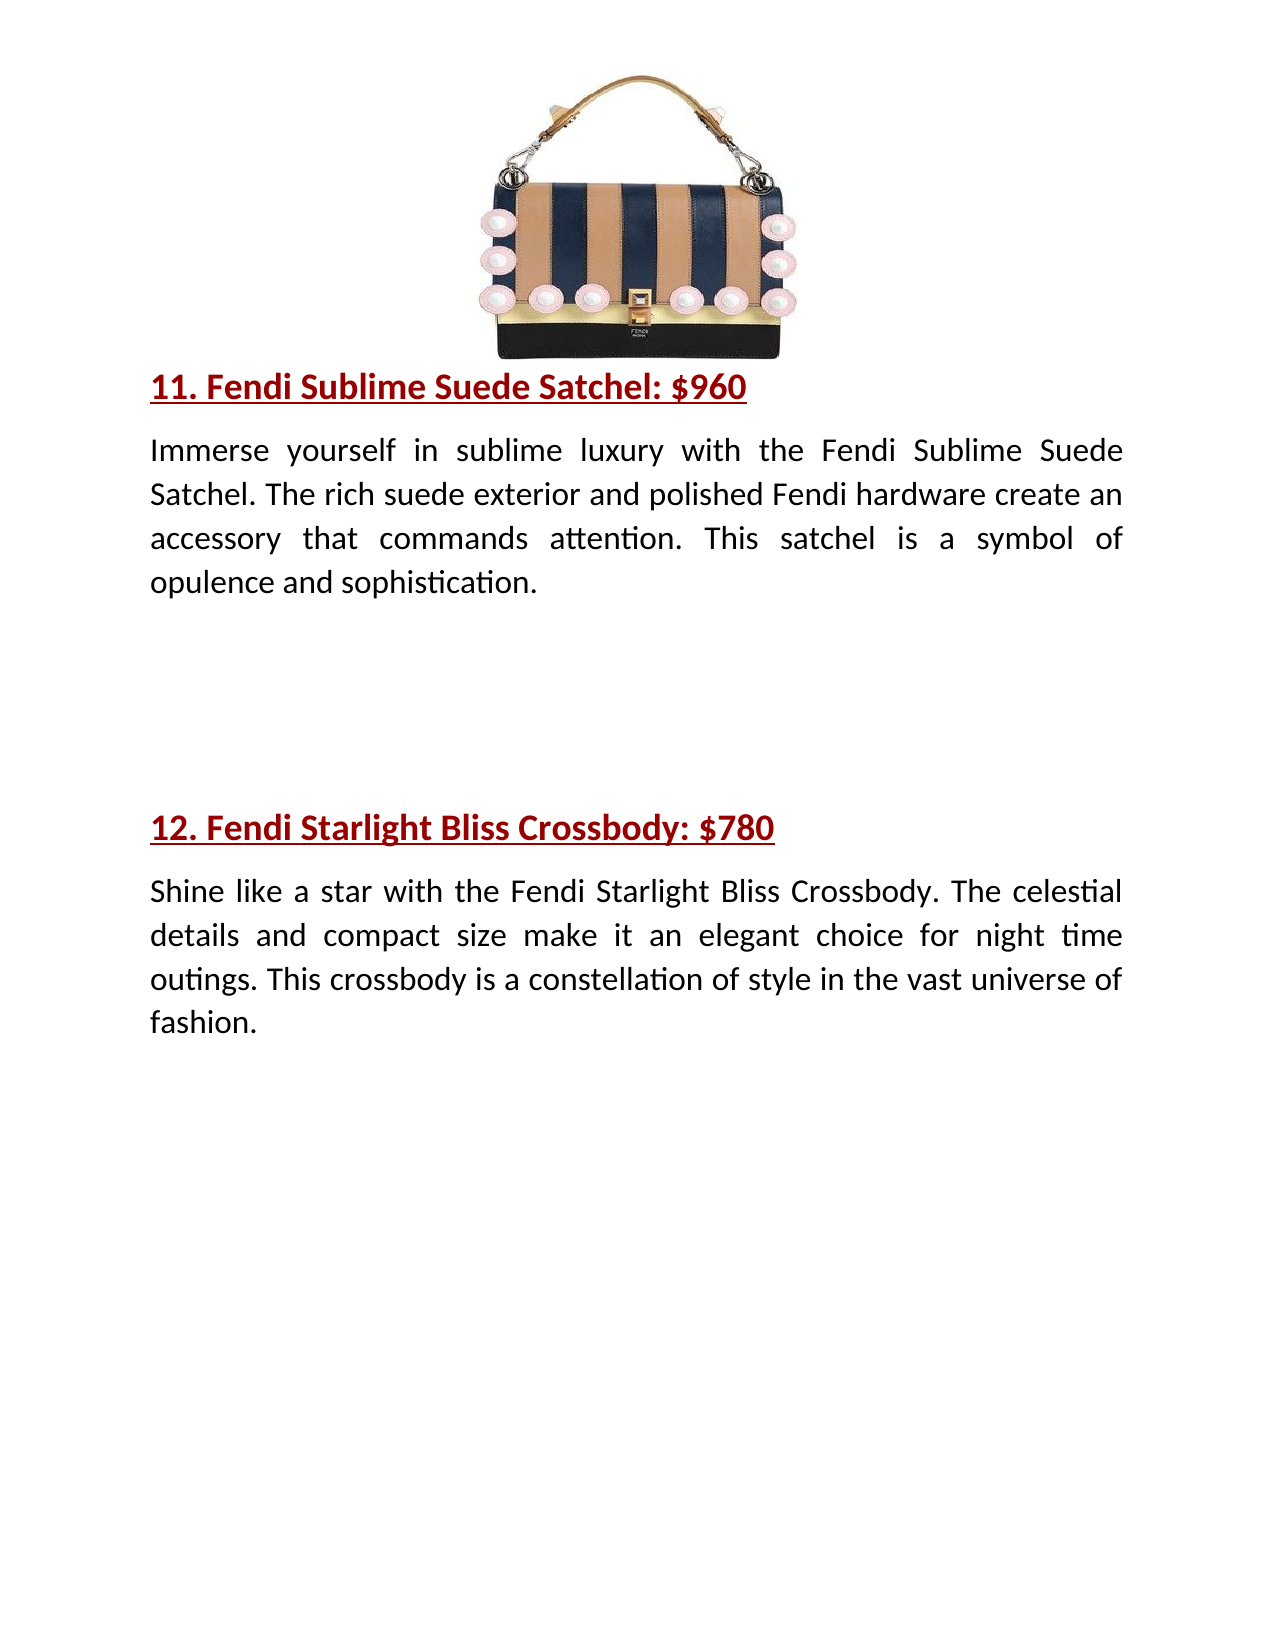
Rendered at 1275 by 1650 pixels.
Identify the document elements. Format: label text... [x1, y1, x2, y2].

text Immerse yourself in sublime luxury with the Fendi Sublime Suede Satchel. The rich suede exterior and polished Fendi hardware create an accessory that commands attention. This satchel is a symbol of opulence and sophistication. [150, 429, 1124, 602]
text Shine like a star with the Fendi Starlight Bliss Crossbody. The celestial details and compact size make it an elegant choice for night time outings. This crossbody is a constellation of style in the vast universe of fashion. [150, 870, 1124, 1042]
picture [462, 75, 813, 360]
text 11. Fendi Sublime Suede Satchel: $960 [150, 150, 1124, 409]
text 12. Fendi Starlight Bliss Crossbody: $780 [150, 803, 1124, 849]
